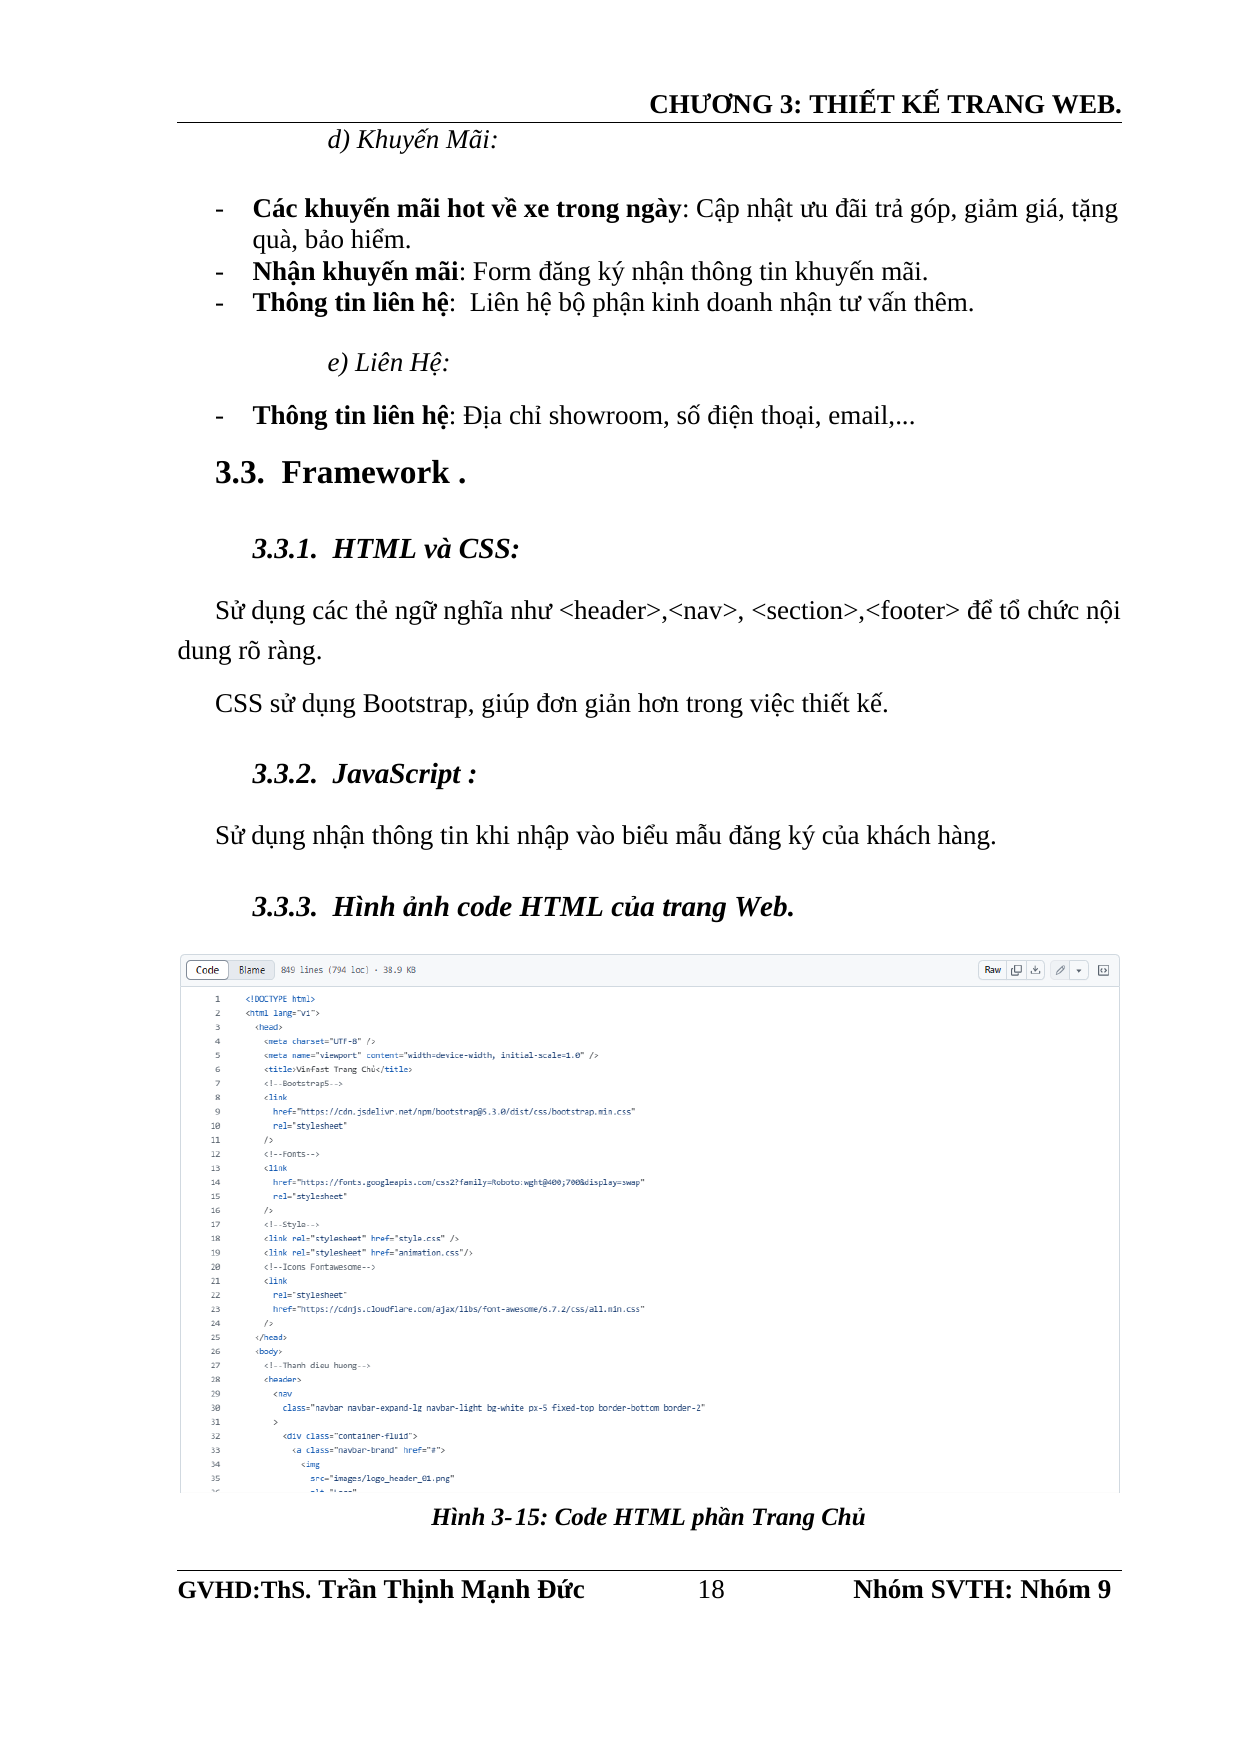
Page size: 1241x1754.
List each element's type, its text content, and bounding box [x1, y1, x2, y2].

picture [177, 951, 1123, 1493]
subtitle Liên Hệ: [327, 346, 1122, 377]
text Sử dụng nhận thông tin khi nhập vào biểu mẫu đăng ký của khách hàng. [177, 819, 1122, 851]
list Thông tin liên hệ: Liên hệ bộ phận kinh doanh nhận tư vấn thêm. [215, 286, 1122, 317]
subtitle Hình ảnh code HTML của trang Web. [252, 889, 1122, 922]
subtitle Khuyến Mãi: [327, 123, 1122, 154]
text Sử dụng các thẻ ngữ nghĩa như <header>,<nav>, <section>,<footer> để tổ chức nội dung rõ ràng. [177, 594, 1122, 665]
subtitle HTML và CSS: [252, 531, 1122, 564]
subtitle Framework . [215, 452, 1122, 490]
subtitle JavaScript : [252, 757, 1122, 790]
list Thông tin liên hệ: Địa chỉ showroom, số điện thoại, email,... [215, 399, 1122, 430]
list Nhận khuyến mãi: Form đăng ký nhận thông tin khuyến mãi. [215, 255, 1122, 286]
list Các khuyến mãi hot về xe trong ngày: Cập nhật ưu đãi trả góp, giảm giá, tặng quà, bảo hiểm. [215, 192, 1122, 255]
text CSS sử dụng Bootstrap, giúp đơn giản hơn trong việc thiết kế. [177, 687, 1122, 718]
